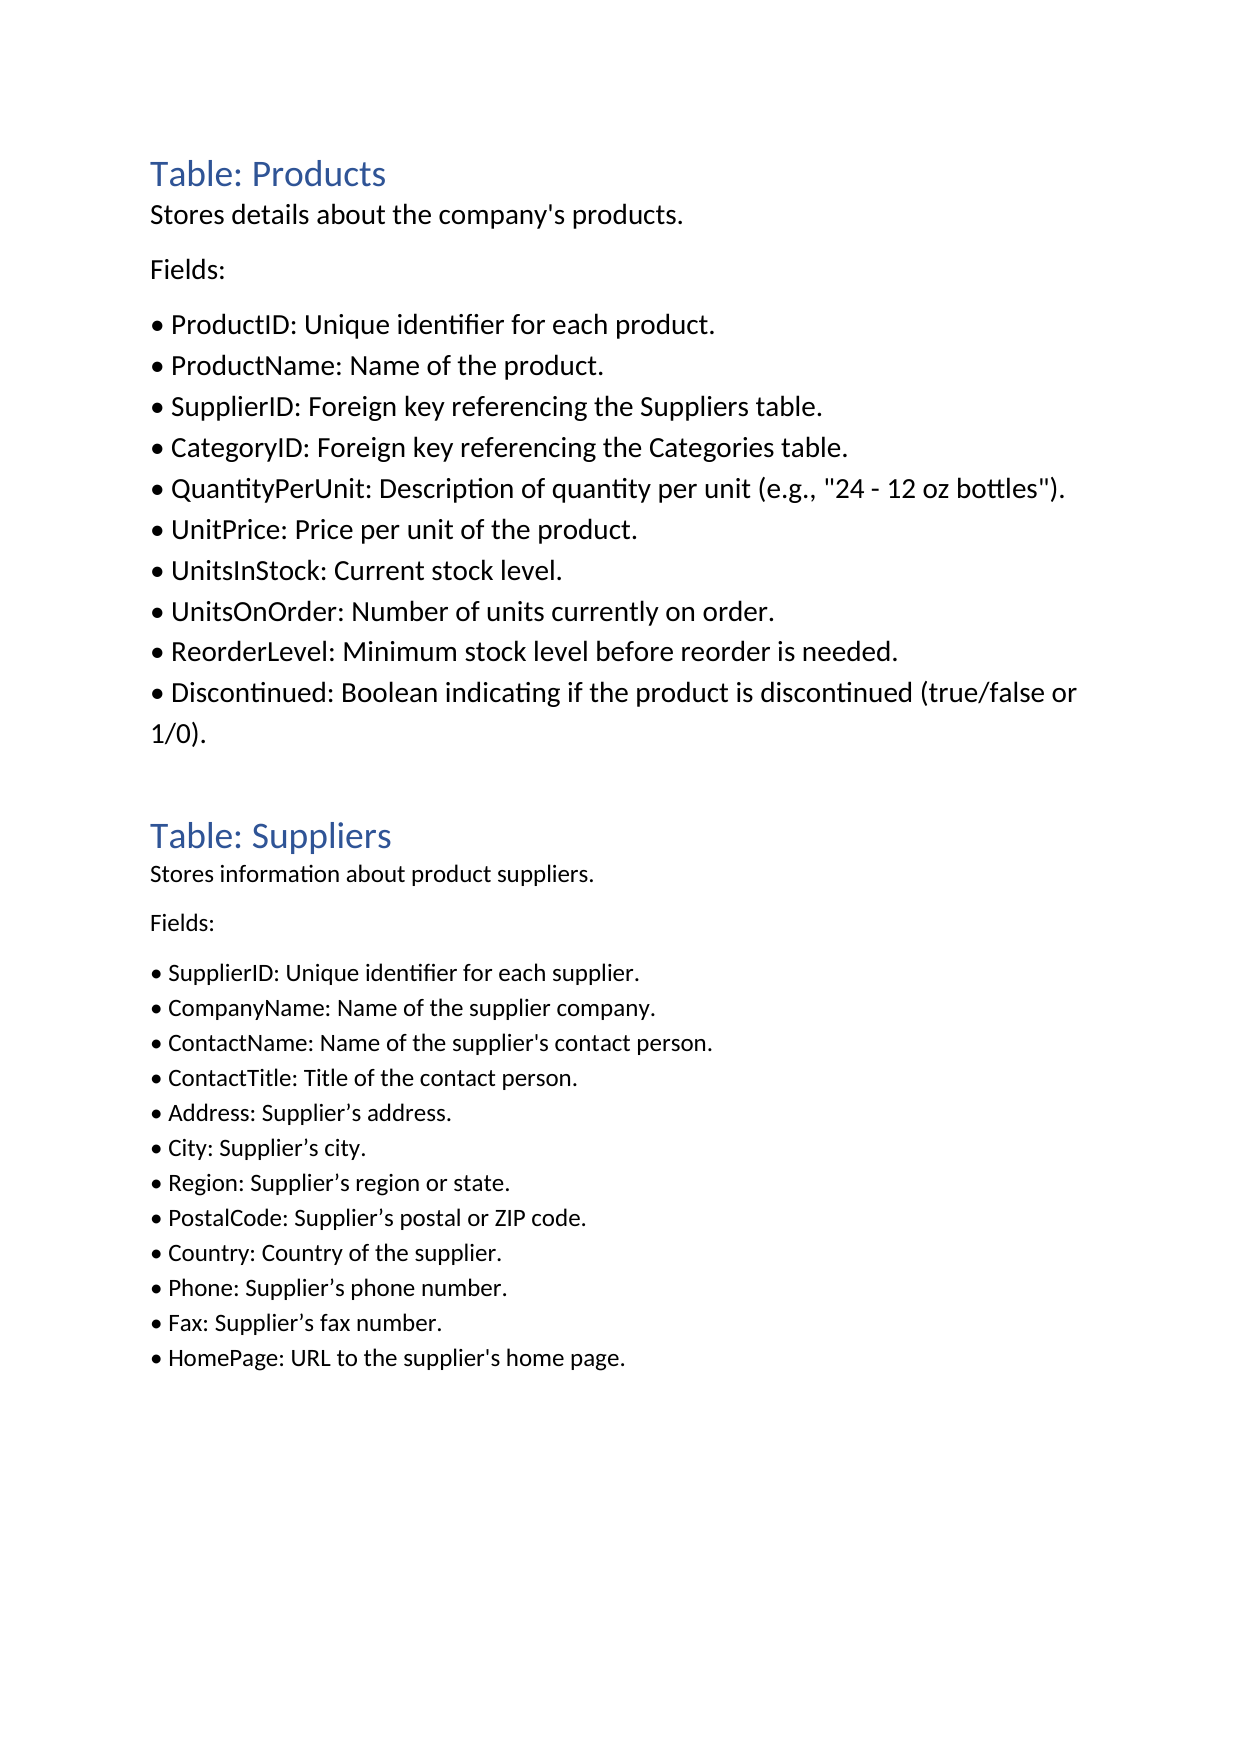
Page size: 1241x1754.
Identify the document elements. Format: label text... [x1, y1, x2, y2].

list • ProductName: Name of the product. [150, 347, 1090, 383]
list • UnitsInStock: Current stock level. [150, 552, 1090, 587]
subtitle Table: Products [150, 150, 1090, 196]
list • QuantityPerUnit: Description of quantity per unit (e.g., "24 - 12 oz bottles"). [150, 470, 1090, 505]
list • PostalCode: Supplier’s postal or ZIP code. [150, 1202, 1090, 1233]
list • UnitPrice: Price per unit of the product. [150, 511, 1090, 546]
list • Region: Supplier’s region or state. [150, 1167, 1090, 1198]
list • SupplierID: Unique identifier for each supplier. [150, 957, 1090, 988]
text Fields: [150, 908, 1090, 938]
text Fields: [150, 251, 1090, 287]
subtitle Table: Suppliers [150, 812, 1090, 858]
list • City: Supplier’s city. [150, 1132, 1090, 1163]
list • ContactName: Name of the supplier's contact person. [150, 1027, 1090, 1058]
list • CompanyName: Name of the supplier company. [150, 992, 1090, 1023]
list • UnitsOnOrder: Number of units currently on order. [150, 593, 1090, 628]
list • Discontinued: Boolean indicating if the product is discontinued (true/false or 1/0). [150, 674, 1090, 751]
list • Address: Supplier’s address. [150, 1097, 1090, 1128]
list • CategoryID: Foreign key referencing the Categories table. [150, 429, 1090, 464]
list • Fax: Supplier’s fax number. [150, 1307, 1090, 1338]
list • Country: Country of the supplier. [150, 1237, 1090, 1268]
text Stores information about product suppliers. [150, 858, 1090, 888]
list • ReorderLevel: Minimum stock level before reorder is needed. [150, 633, 1090, 669]
list • SupplierID: Foreign key referencing the Suppliers table. [150, 388, 1090, 423]
list • ContactTitle: Title of the contact person. [150, 1062, 1090, 1093]
list • ProductID: Unique identifier for each product. [150, 306, 1090, 342]
list • HomePage: URL to the supplier's home page. [150, 1342, 1090, 1373]
text Stores details about the company's products. [150, 196, 1090, 231]
list • Phone: Supplier’s phone number. [150, 1272, 1090, 1303]
